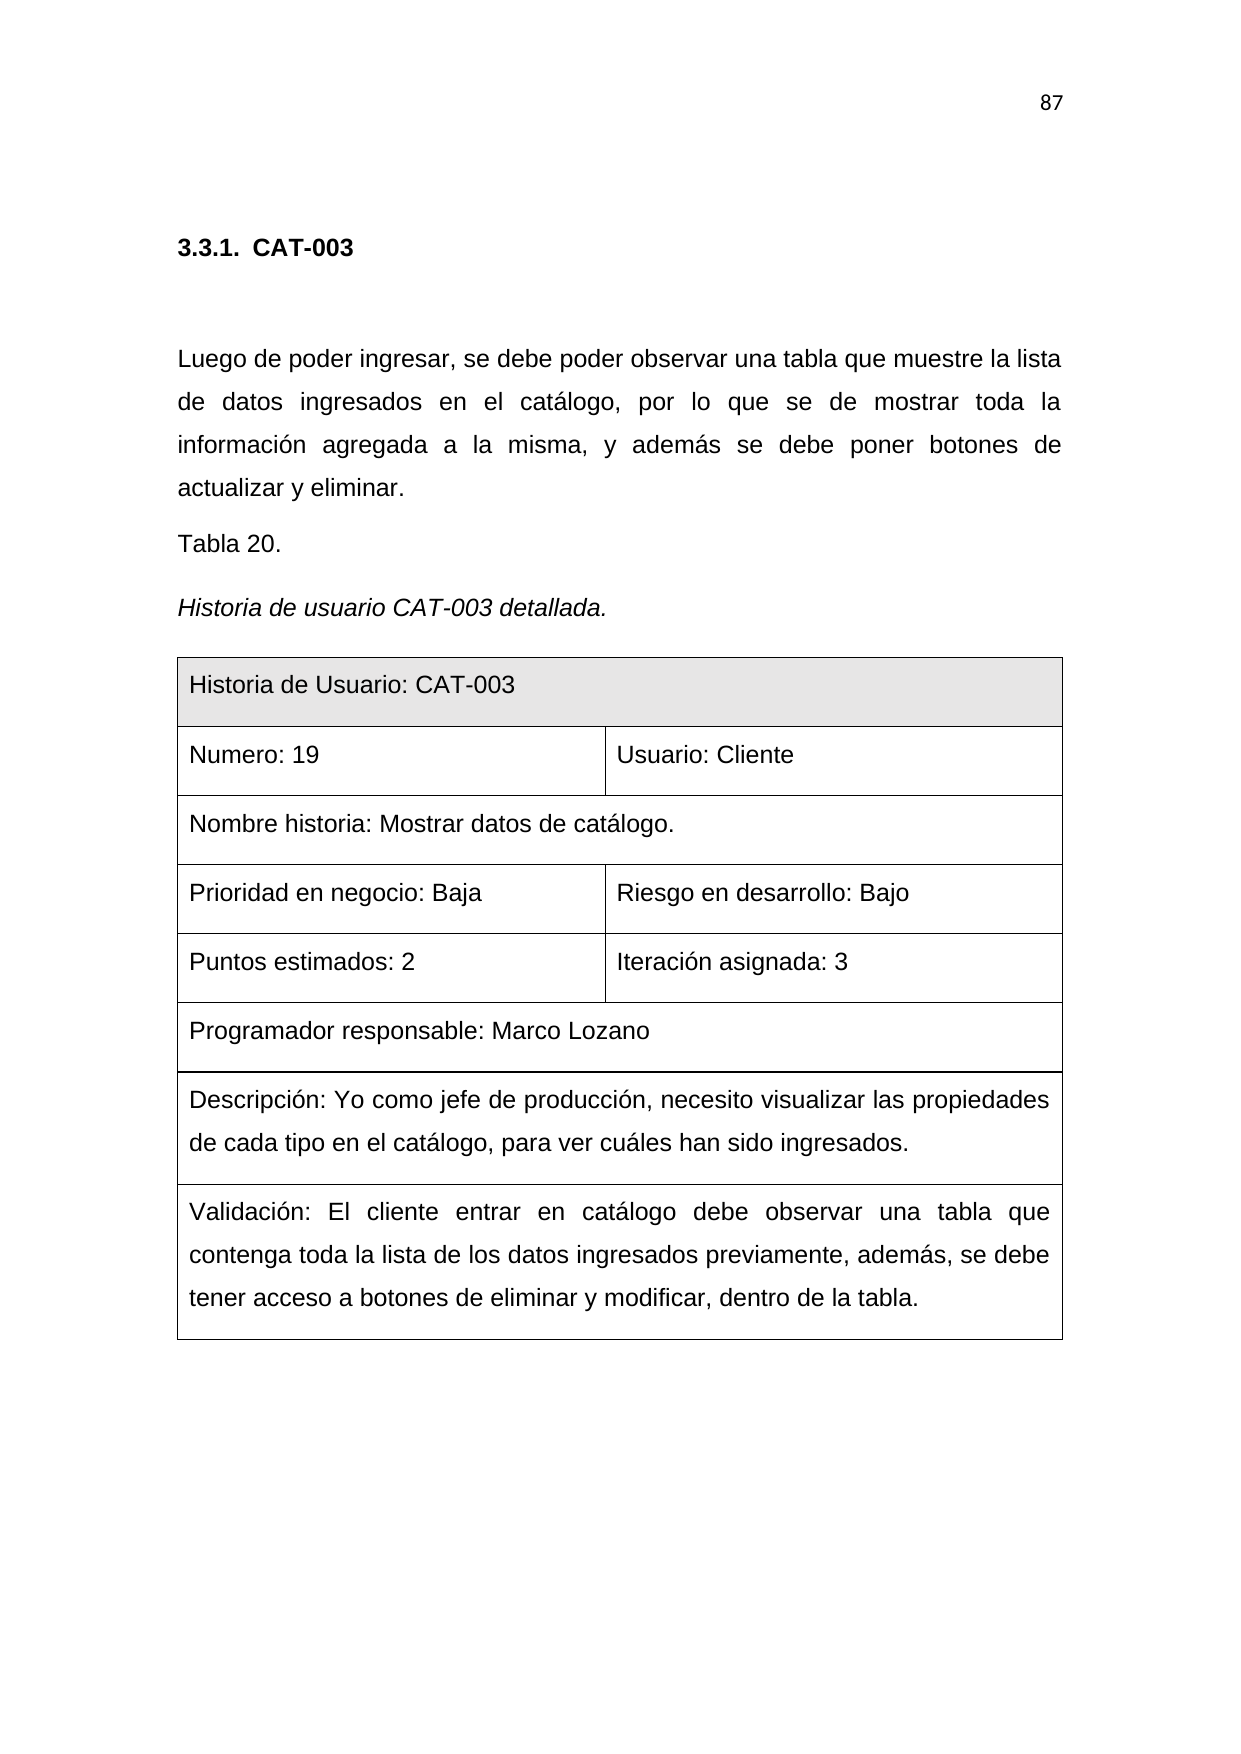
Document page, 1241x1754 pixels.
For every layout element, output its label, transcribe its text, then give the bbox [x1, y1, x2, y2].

table_cell Descripción: Yo como jefe de producción, necesito visualizar las propiedades de cada tipo en el catálogo, para ver cuáles han sido ingresados. [178, 1073, 1062, 1183]
table_header Historia de Usuario: CAT-003 [178, 658, 1062, 726]
table_cell Prioridad en negocio: Baja [178, 865, 605, 933]
text Tabla 20. [177, 529, 1063, 558]
table_cell Riesgo en desarrollo: Bajo [606, 865, 1062, 933]
table_cell Usuario: Cliente [606, 727, 1062, 795]
table_cell Iteración asignada: 3 [606, 934, 1062, 1002]
table_cell Programador responsable: Marco Lozano [178, 1003, 1062, 1071]
subtitle CAT-003 [177, 233, 1063, 262]
text Historia de usuario CAT-003 detallada. [177, 593, 1063, 622]
table_cell Validación: El cliente entrar en catálogo debe observar una tabla que contenga toda la lista de los datos ingresados previamente, además, se debe tener acceso a botones de eliminar y modificar, dentro de la tabla. [178, 1185, 1062, 1339]
table_cell Puntos estimados: 2 [178, 934, 605, 1002]
table_cell Nombre historia: Mostrar datos de catálogo. [178, 796, 1062, 864]
table_cell Numero: 19 [178, 727, 605, 795]
text Luego de poder ingresar, se debe poder observar una tabla que muestre la lista de datos ingresados en el catálogo, por lo que se de mostrar toda la información agregada a la misma, y además se debe poner botones de actualizar y eliminar. [177, 344, 1063, 502]
